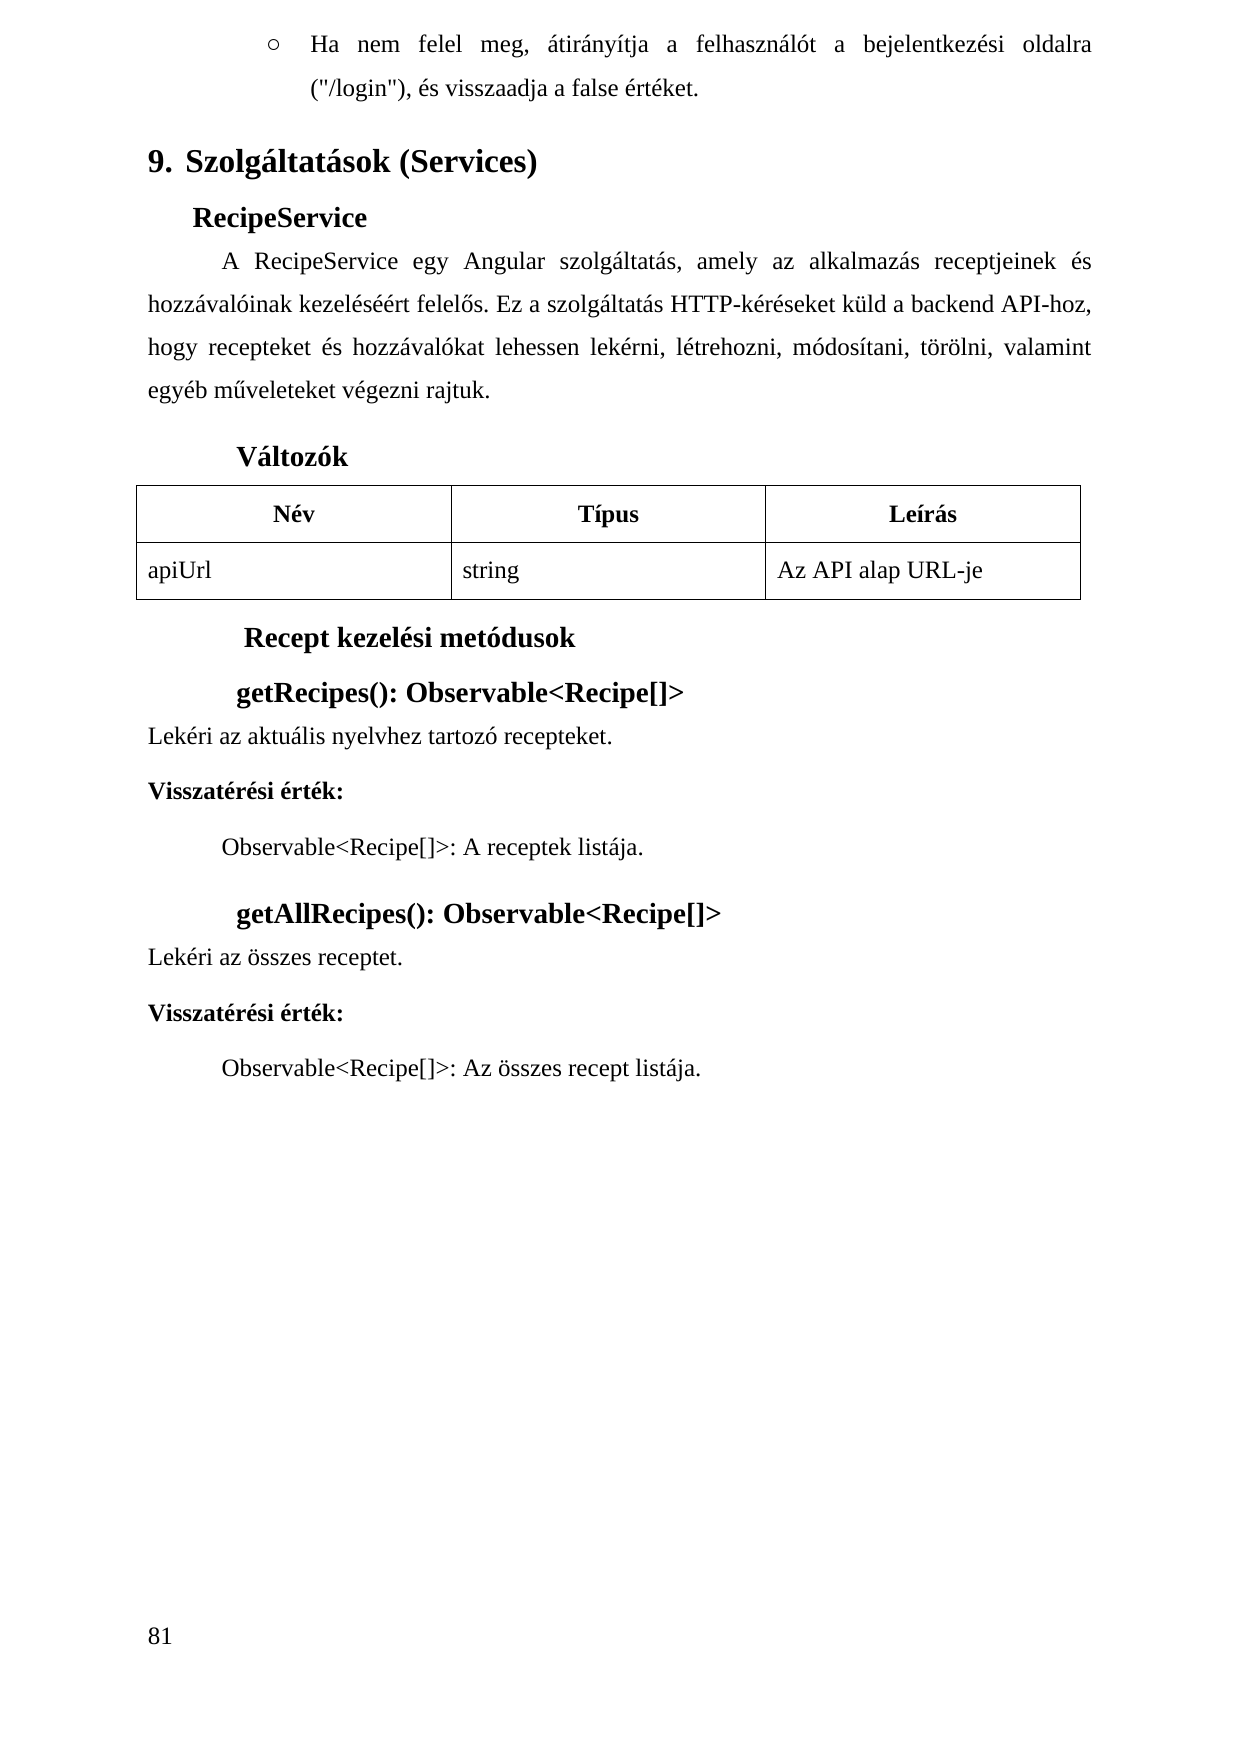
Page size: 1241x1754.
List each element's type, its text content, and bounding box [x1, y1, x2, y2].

text Lekéri az összes receptet. [148, 942, 1093, 971]
text Visszatérési érték: [148, 998, 1093, 1026]
list getAllRecipes(): Observable<Recipe[]> [236, 896, 1093, 929]
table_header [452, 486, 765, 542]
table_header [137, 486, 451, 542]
text Observable<Recipe[]>: Az összes recept listája. [148, 1053, 1093, 1082]
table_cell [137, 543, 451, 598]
text Lekéri az aktuális nyelvhez tartozó recepteket. [148, 721, 1093, 749]
text Observable<Recipe[]>: A receptek listája. [148, 832, 1093, 861]
list RecipeService [185, 200, 1093, 233]
list getRecipes(): Observable<Recipe[]> [236, 675, 1093, 708]
list Recept kezelési metódusok [236, 620, 1093, 654]
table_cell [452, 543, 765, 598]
text ○ Ha nem felel meg, átirányítja a felhasználót a bejelentkezési oldalra ("/login"), és visszaadja a false értéket. [266, 29, 1093, 101]
text Visszatérési érték: [148, 776, 1093, 805]
list Változók [236, 439, 1093, 473]
text Szolgáltatások (Services) [148, 141, 1093, 179]
text A RecipeService egy Angular szolgáltatás, amely az alkalmazás receptjeinek és hozzávalóinak kezeléséért felelős. Ez a szolgáltatás HTTP-kéréseket küld a backend API-hoz, hogy recepteket és hozzávalókat lehessen lekérni, létrehozni, módosítani, törölni, valamint egyéb műveleteket végezni rajtuk. [148, 246, 1093, 404]
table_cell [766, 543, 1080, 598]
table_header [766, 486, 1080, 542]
